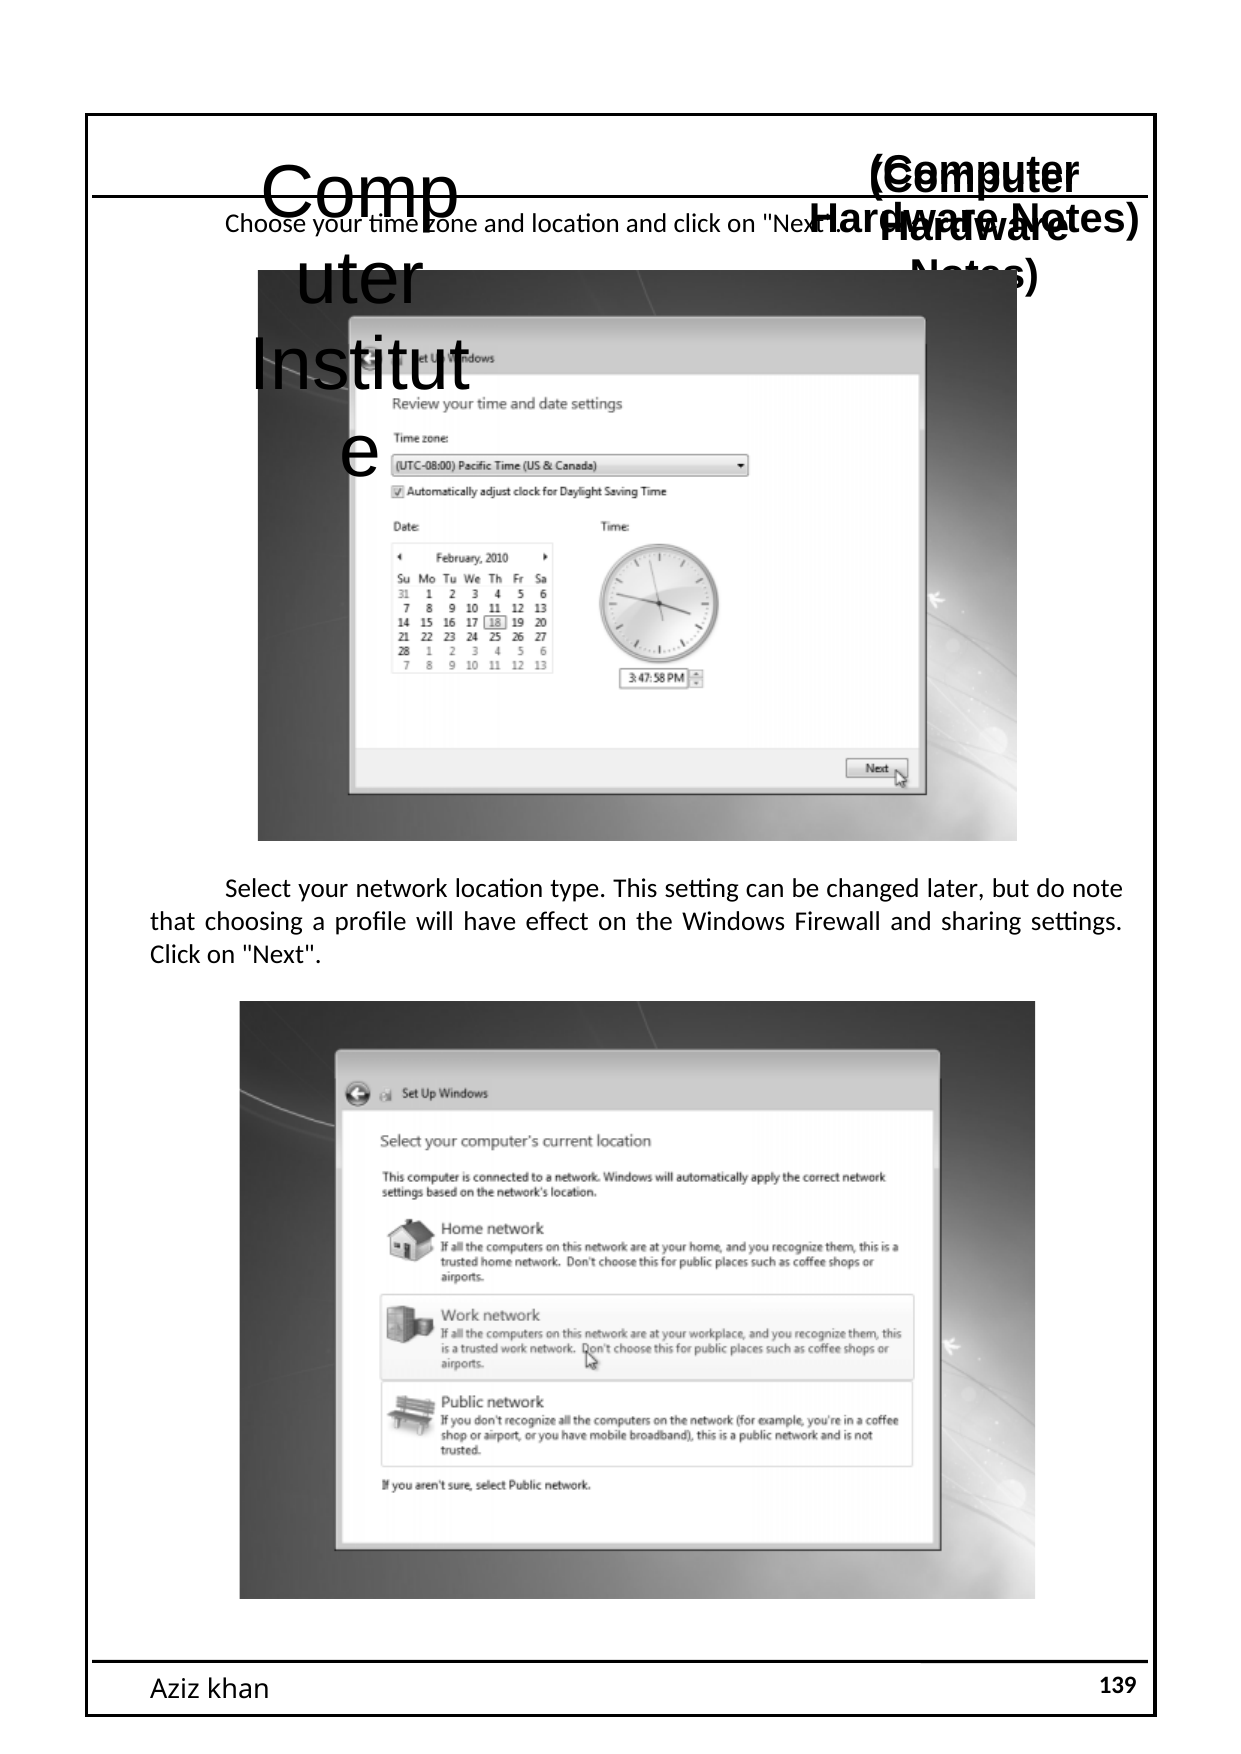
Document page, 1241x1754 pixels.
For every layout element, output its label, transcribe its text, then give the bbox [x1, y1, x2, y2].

text Choose your time zone and location and click on "Next". [150, 206, 1125, 239]
text Select your network location type. This setting can be changed later, but do note that choosing a profile will have effect on the Windows Firewall and sharing settings. Click on "Next". [150, 871, 1125, 970]
